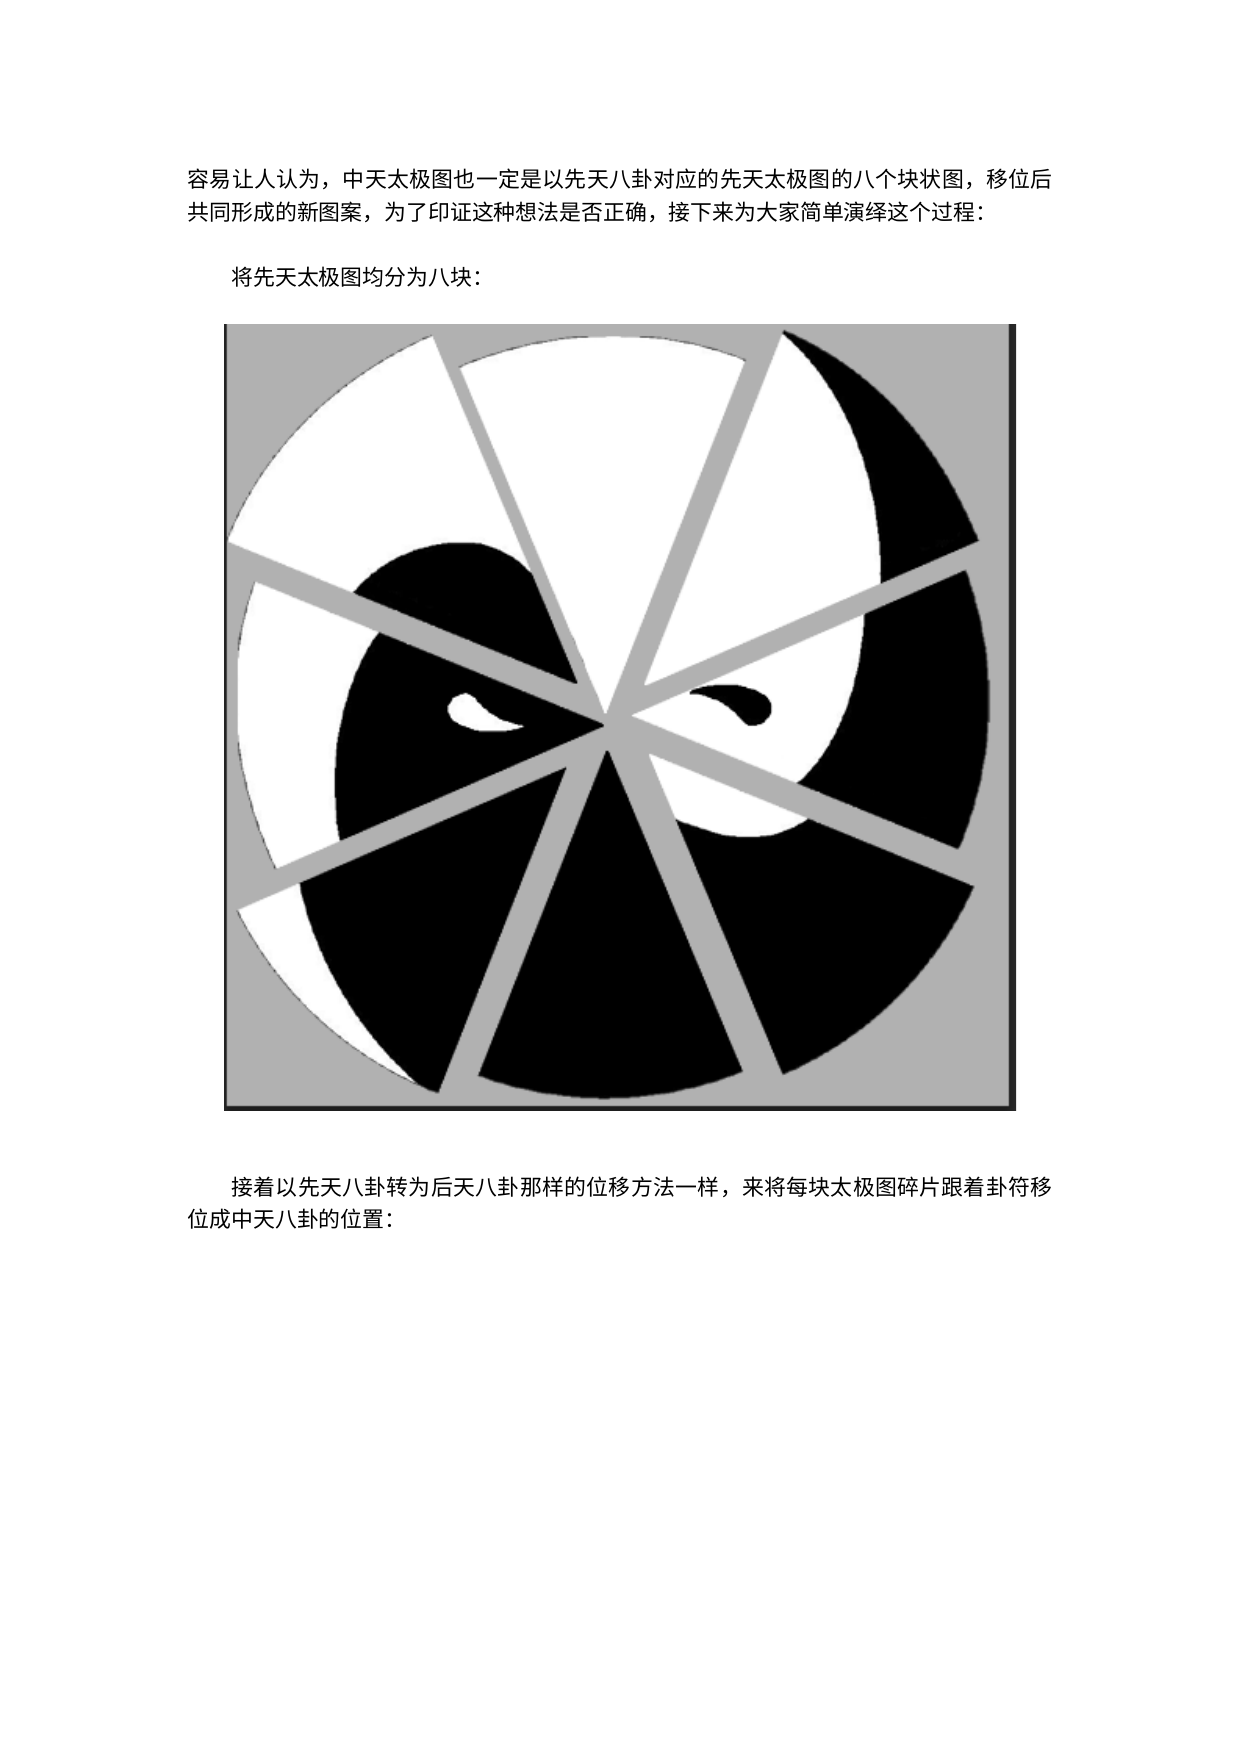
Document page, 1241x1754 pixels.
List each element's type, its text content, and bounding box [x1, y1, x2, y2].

text 接着以先天八卦转为后天八卦那样的位移方法一样，来将每块太极图碎片跟着卦符移位成中天八卦的位置： [187, 1169, 1053, 1234]
text 将先天太极图均分为八块： [187, 259, 1053, 292]
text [187, 162, 1053, 227]
picture [224, 324, 1017, 1111]
